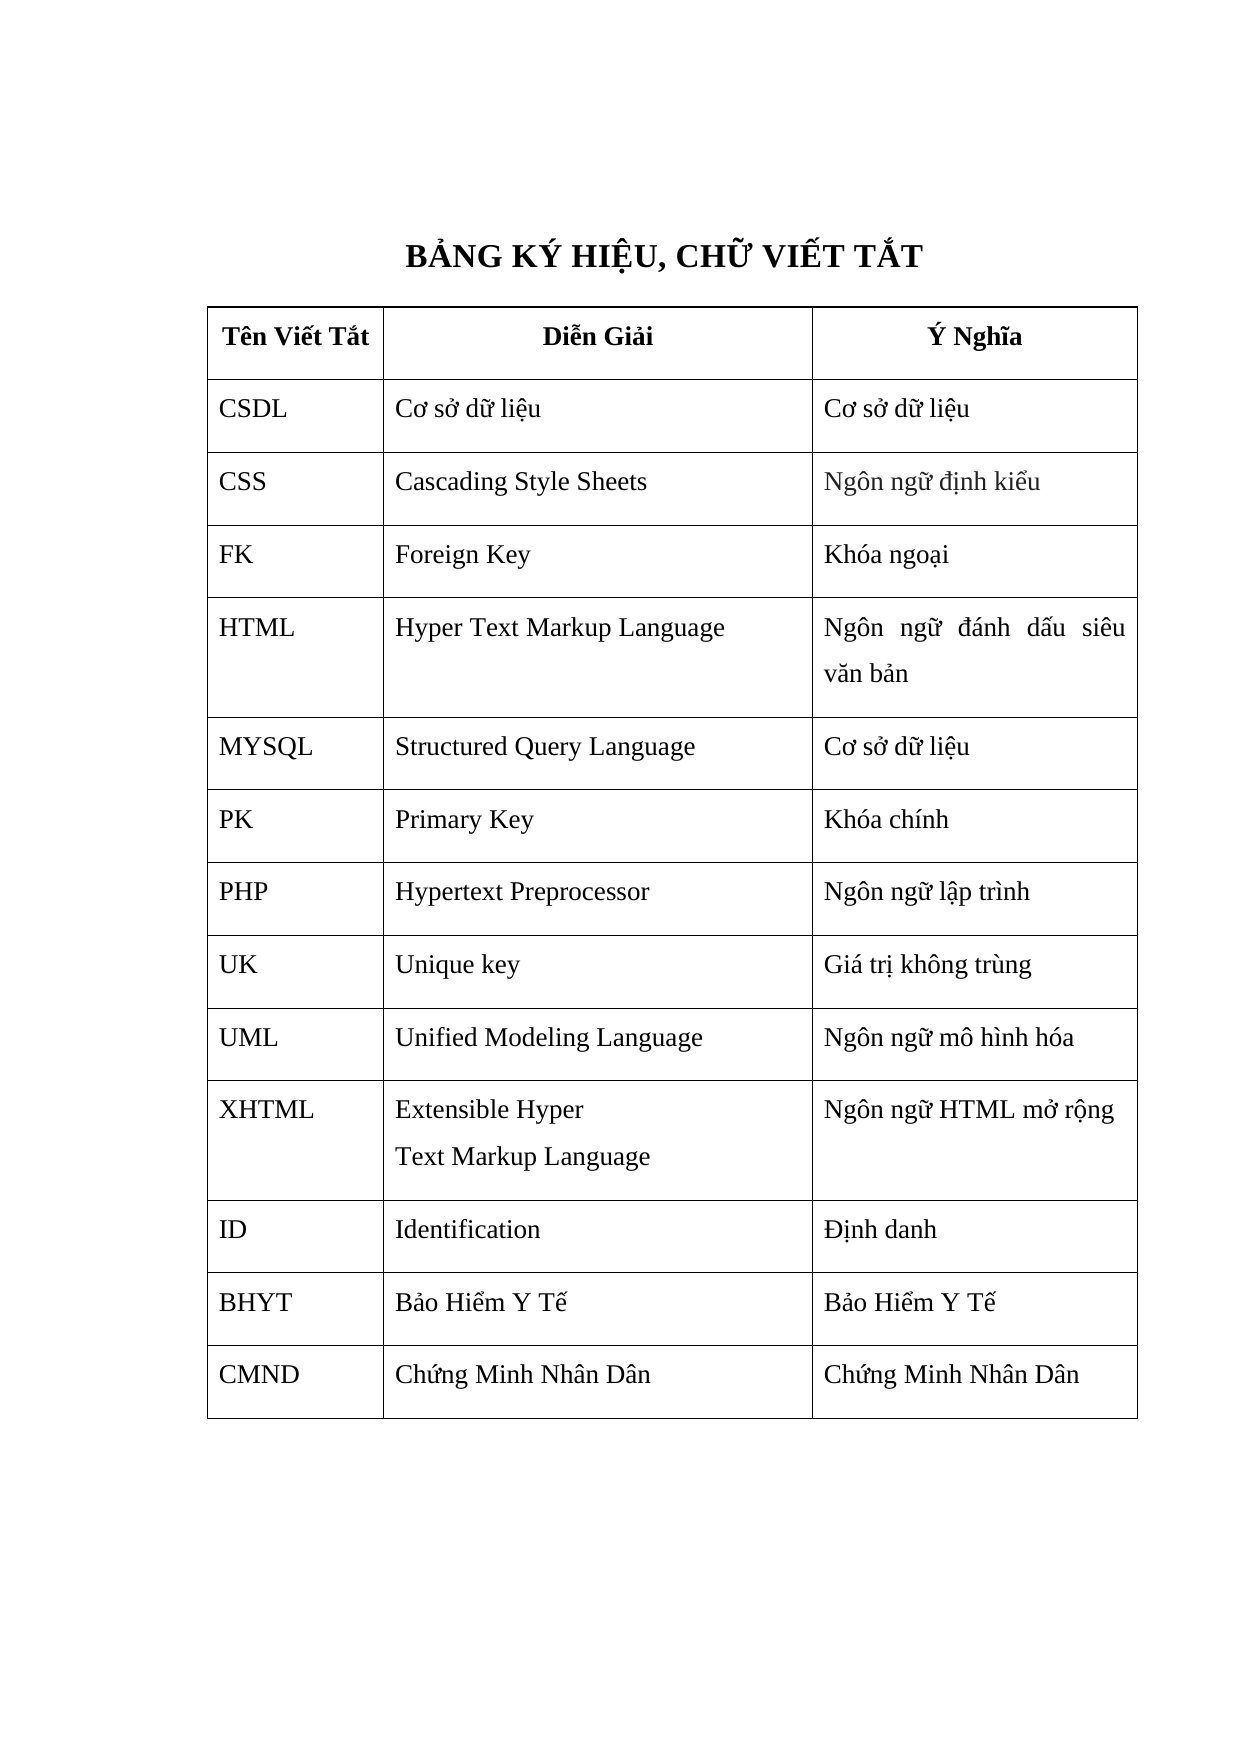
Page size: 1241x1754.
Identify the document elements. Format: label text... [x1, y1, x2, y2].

table_header Tên Viết Tắt [208, 308, 383, 379]
table_cell Hyper Text Markup Language [384, 598, 812, 717]
table_cell PHP [208, 863, 383, 935]
table_cell Giá trị không trùng [813, 936, 1137, 1007]
table_cell CSDL [208, 380, 383, 452]
table_cell BHYT [208, 1273, 383, 1345]
table_cell HTML [208, 598, 383, 717]
table_cell Chứng Minh Nhân Dân [384, 1346, 812, 1418]
table_cell Cascading Style Sheets [384, 453, 812, 524]
table_cell XHTML [208, 1081, 383, 1199]
table_cell Ngôn ngữ lập trình [813, 863, 1137, 935]
table_cell Identification [384, 1201, 812, 1272]
table_cell Khóa chính [813, 790, 1137, 862]
table_cell Extensible Hyper Text Markup Language [384, 1081, 812, 1199]
table_cell Định danh [813, 1201, 1137, 1272]
table_cell FK [208, 526, 383, 597]
table_cell CMND [208, 1346, 383, 1418]
table_cell Ngôn ngữ đánh dấu siêu văn bản [813, 598, 1137, 717]
table_cell Bảo Hiểm Y Tế [813, 1273, 1137, 1345]
table_cell Cơ sở dữ liệu [813, 718, 1137, 789]
table_cell Bảo Hiểm Y Tế [384, 1273, 812, 1345]
table_cell Hypertext Preprocessor [384, 863, 812, 935]
table_header Ý Nghĩa [813, 308, 1137, 379]
table_cell MYSQL [208, 718, 383, 789]
table_cell Ngôn ngữ mô hình hóa [813, 1009, 1137, 1080]
table_cell Chứng Minh Nhân Dân [813, 1346, 1137, 1418]
table_cell ID [208, 1201, 383, 1272]
table_cell Unified Modeling Language [384, 1009, 812, 1080]
table_cell UML [208, 1009, 383, 1080]
table_cell Primary Key [384, 790, 812, 862]
table_cell UK [208, 936, 383, 1007]
table_cell Unique key [384, 936, 812, 1007]
table_cell Ngôn ngữ định kiểu [813, 453, 1137, 524]
table_cell Ngôn ngữ HTML mở rộng [813, 1081, 1137, 1199]
table_cell Foreign Key [384, 526, 812, 597]
table_cell CSS [208, 453, 383, 524]
table_cell Cơ sở dữ liệu [384, 380, 812, 452]
table_cell PK [208, 790, 383, 862]
table_cell Khóa ngoại [813, 526, 1137, 597]
table_cell Cơ sở dữ liệu [813, 380, 1137, 452]
table_cell Structured Query Language [384, 718, 812, 789]
table_header Diễn Giải [384, 308, 812, 379]
subtitle BẢNG KÝ HIỆU, CHỮ VIẾT TẮT [207, 236, 1122, 275]
